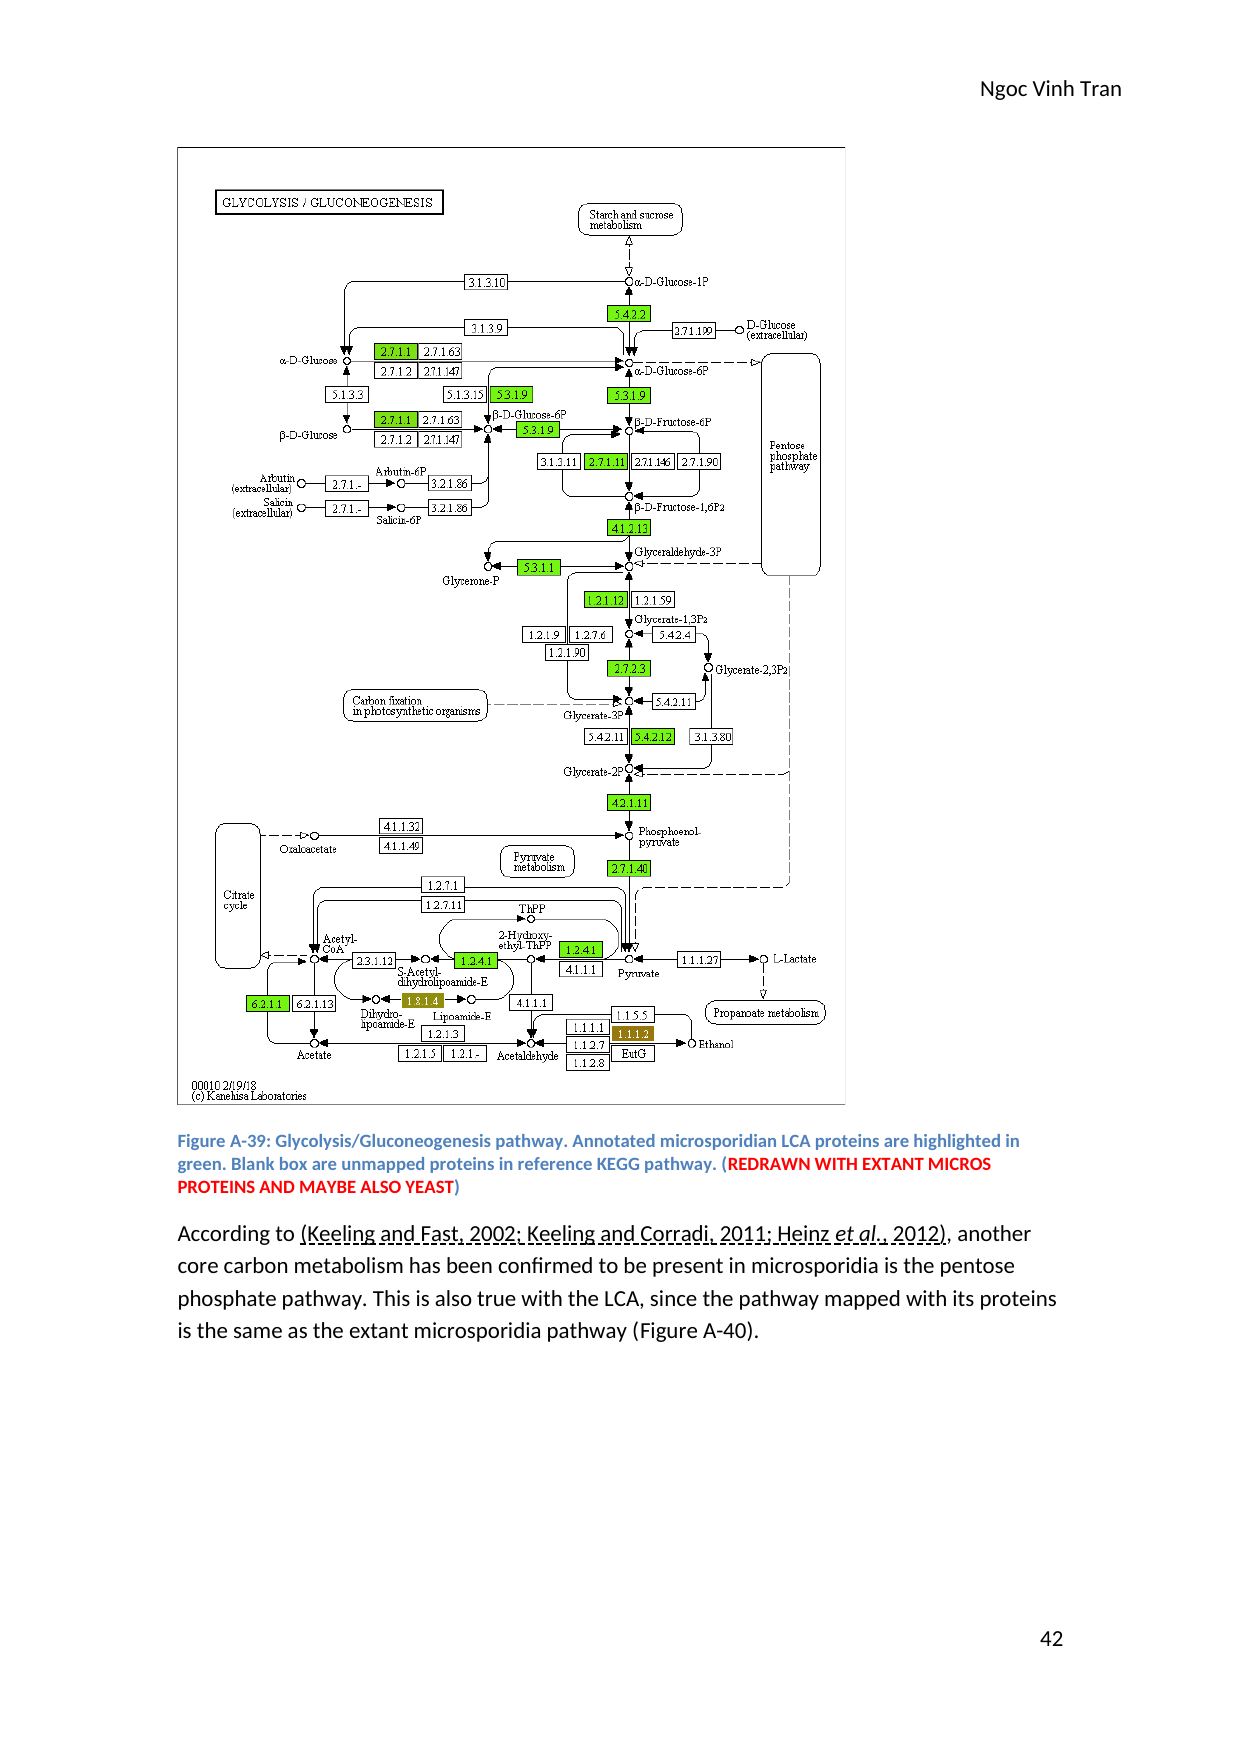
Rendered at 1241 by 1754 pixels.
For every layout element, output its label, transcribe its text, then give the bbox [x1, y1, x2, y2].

text According to (Keeling and Fast, 2002; Keeling and Corradi, 2011; Heinz et al., 2012), another core carbon metabolism has been confirmed to be present in microsporidia is the pentose phosphate pathway. This is also true with the LCA, since the pathway mapped with its proteins is the same as the extant microsporidia pathway (Figure A-40). [177, 1219, 1063, 1344]
text Figure A-39: Glycolysis/Gluconeogenesis pathway. Annotated microsporidian LCA proteins are highlighted in green. Blank box are unmapped proteins in reference KEGG pathway. (REDRAWN WITH EXTANT MICROS PROTEINS AND MAYBE ALSO YEAST) [177, 1130, 1063, 1198]
picture [177, 147, 846, 1105]
